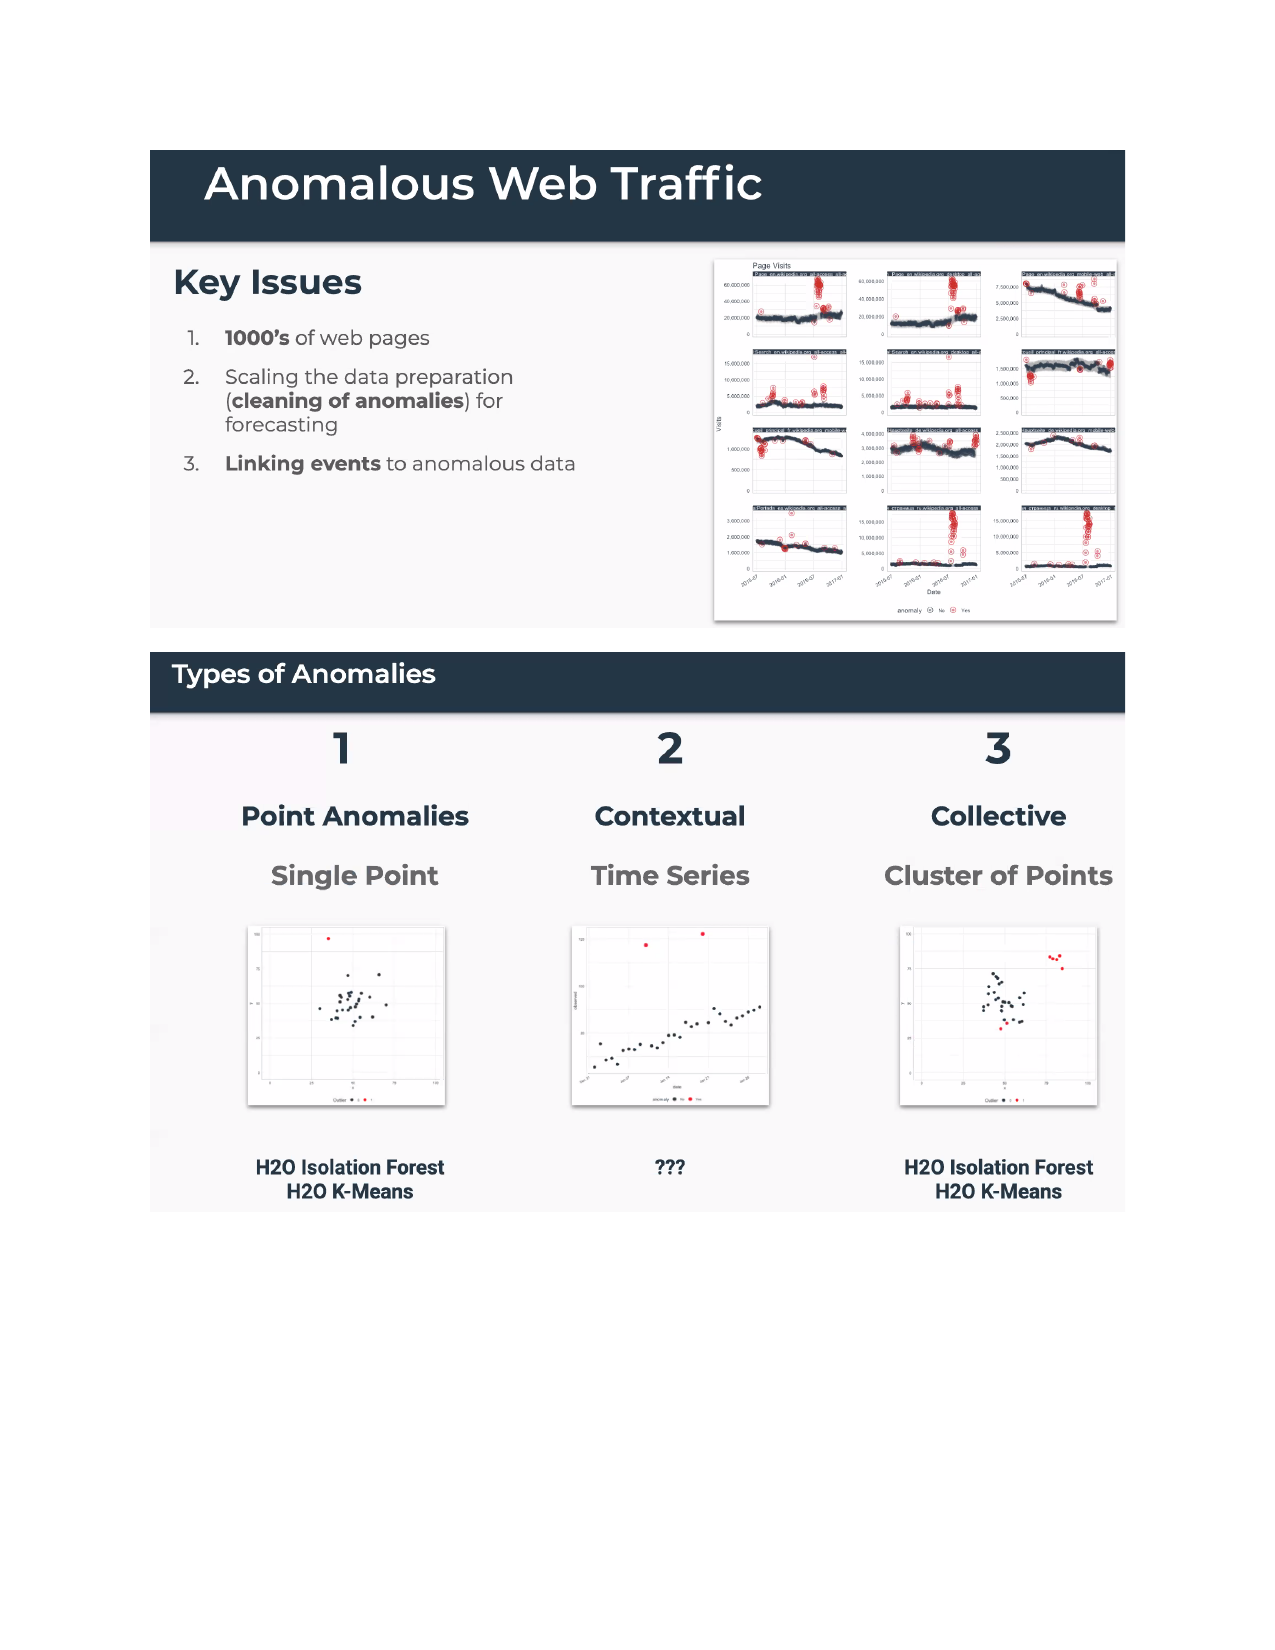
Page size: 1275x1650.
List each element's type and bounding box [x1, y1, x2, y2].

picture [150, 150, 1125, 628]
picture [150, 652, 1125, 1212]
